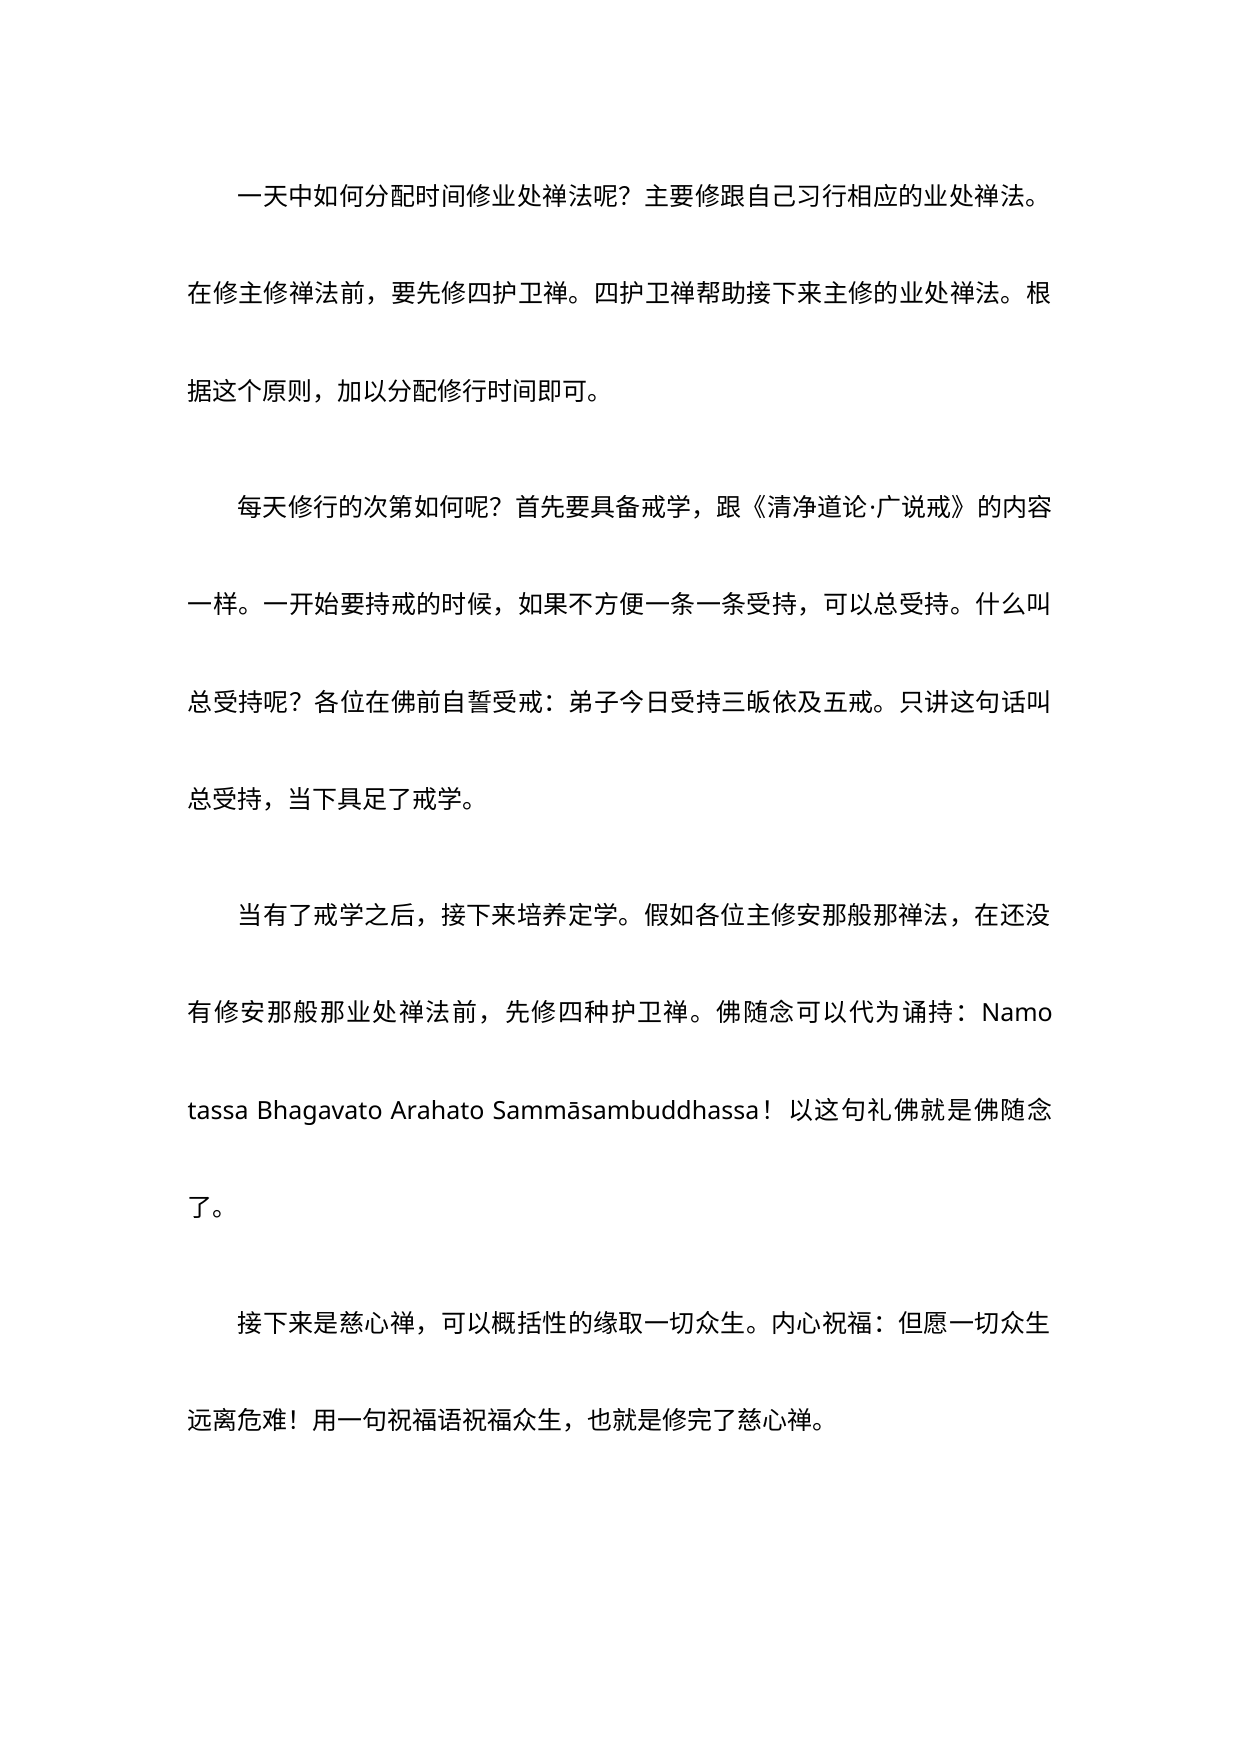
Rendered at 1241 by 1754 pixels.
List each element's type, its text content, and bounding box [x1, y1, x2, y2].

text 当有了戒学之后，接下来培养定学。假如各位主修安那般那禅法，在还没有修安那般那业处禅法前，先修四种护卫禅。佛随念可以代为诵持：Namo tassa Bhagavato Arahato Sammāsambuddhassa！以这句礼佛就是佛随念了。 [187, 881, 1053, 1238]
text 接下来是慈心禅，可以概括性的缘取一切众生。内心祝福：但愿一切众生远离危难！用一句祝福语祝福众生，也就是修完了慈心禅。 [187, 1289, 1053, 1451]
text 一天中如何分配时间修业处禅法呢？主要修跟自己习行相应的业处禅法。在修主修禅法前，要先修四护卫禅。四护卫禅帮助接下来主修的业处禅法。根据这个原则，加以分配修行时间即可。 [187, 162, 1053, 422]
text 每天修行的次第如何呢？首先要具备戒学，跟《清净道论·广说戒》的内容一样。一开始要持戒的时候，如果不方便一条一条受持，可以总受持。什么叫总受持呢？各位在佛前自誓受戒：弟子今日受持三皈依及五戒。只讲这句话叫总受持，当下具足了戒学。 [187, 473, 1053, 830]
